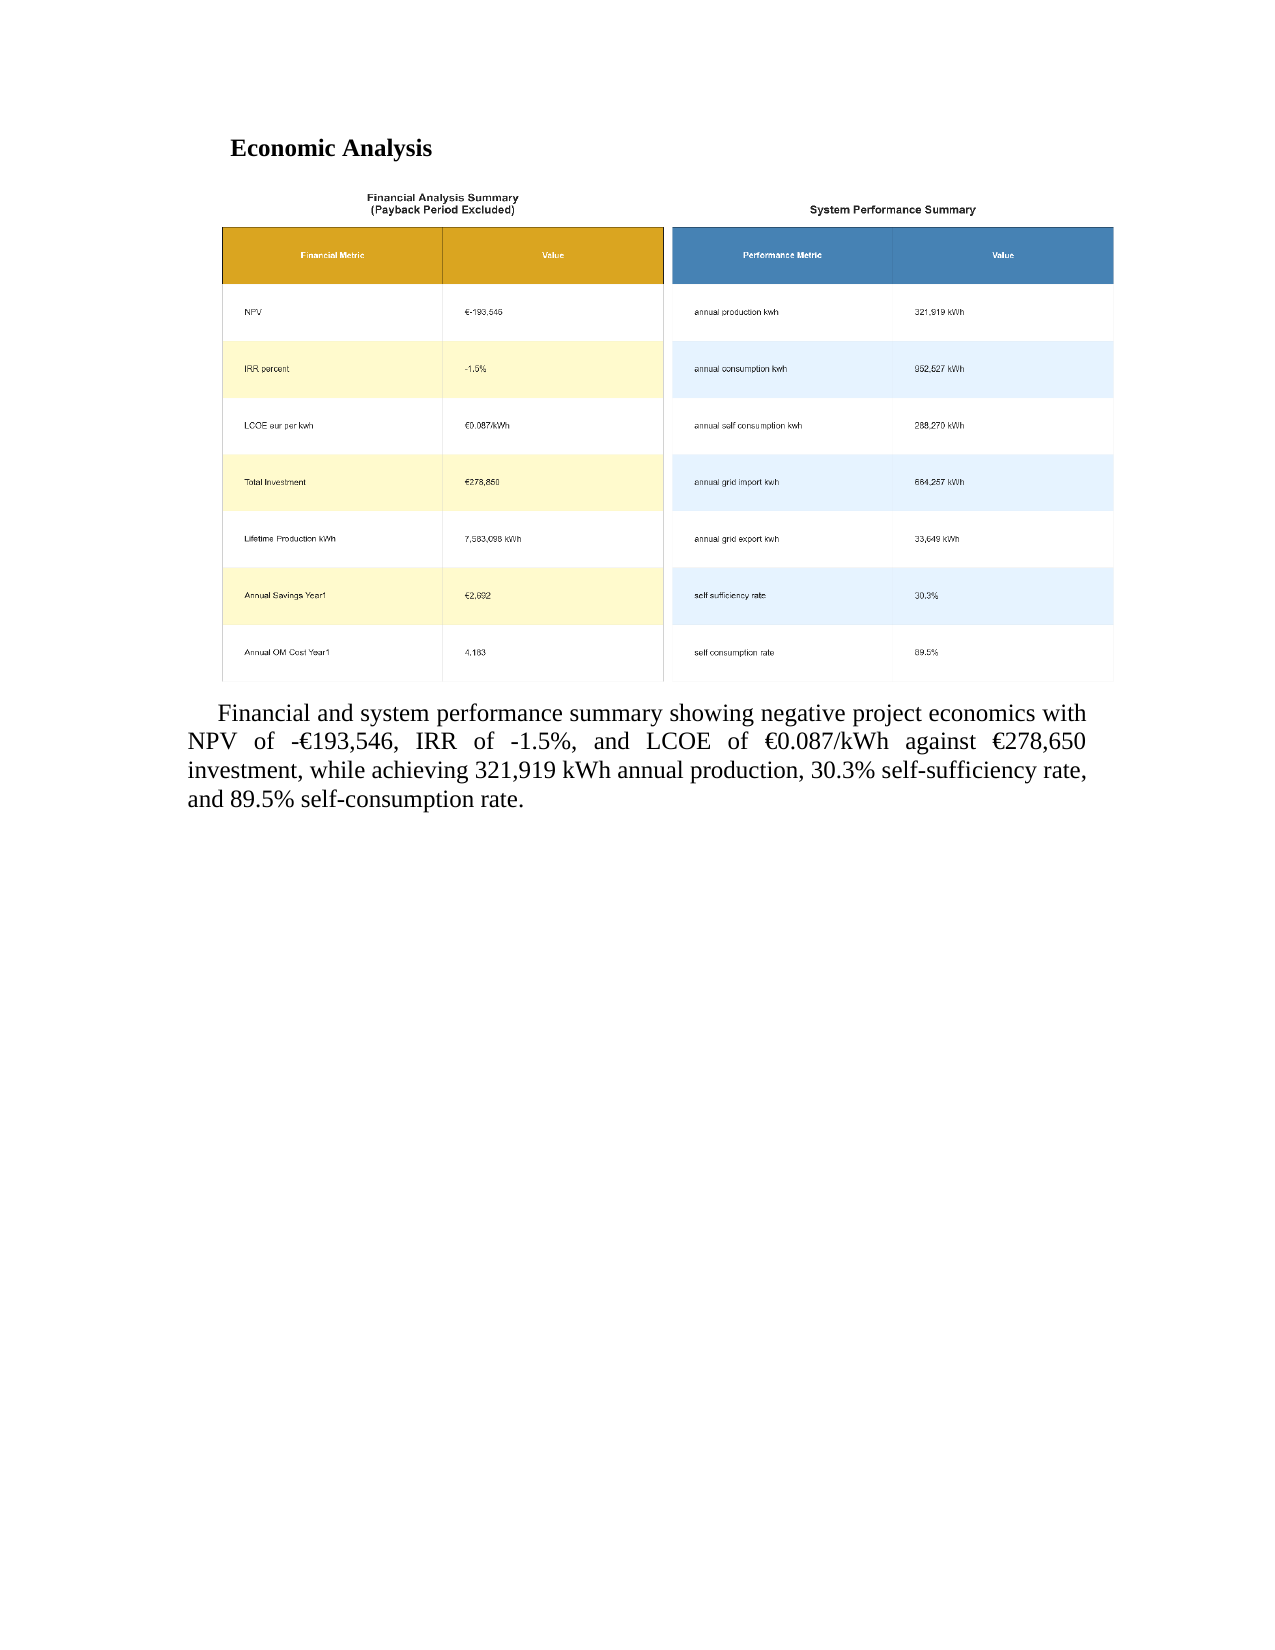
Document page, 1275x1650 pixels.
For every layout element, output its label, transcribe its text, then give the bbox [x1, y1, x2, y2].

subtitle Economic Analysis [230, 133, 1087, 162]
text Financial and system performance summary showing negative project economics with NPV of -€193,546, IRR of -1.5%, and LCOE of €0.087/kWh against €278,650 investment, while achieving 321,919 kWh annual production, 30.3% self-sufficiency rate, and 89.5% self-consumption rate. [187, 698, 1087, 813]
picture [217, 188, 1118, 686]
